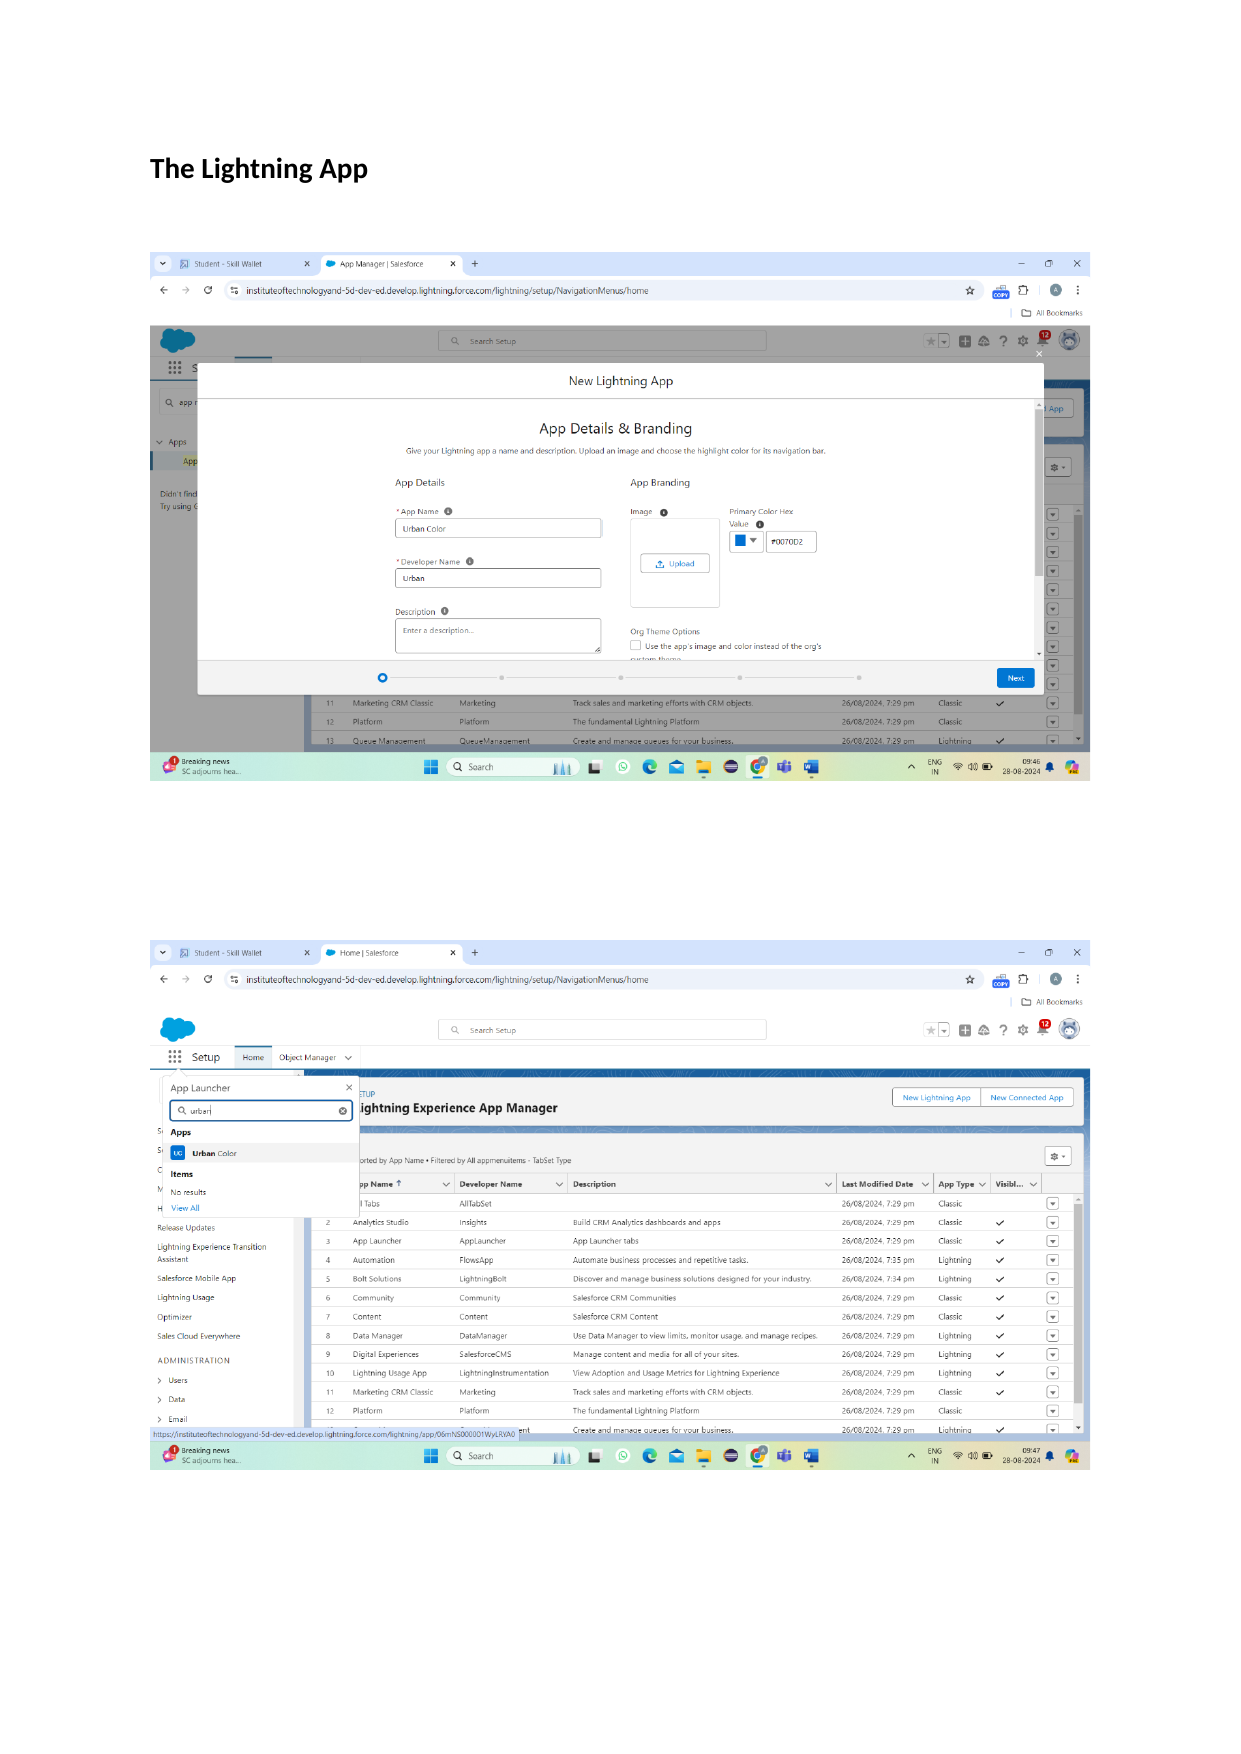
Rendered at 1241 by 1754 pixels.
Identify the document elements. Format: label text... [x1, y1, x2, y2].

picture [150, 940, 1091, 1470]
picture [150, 252, 1091, 781]
text The Lightning App [150, 150, 1090, 186]
